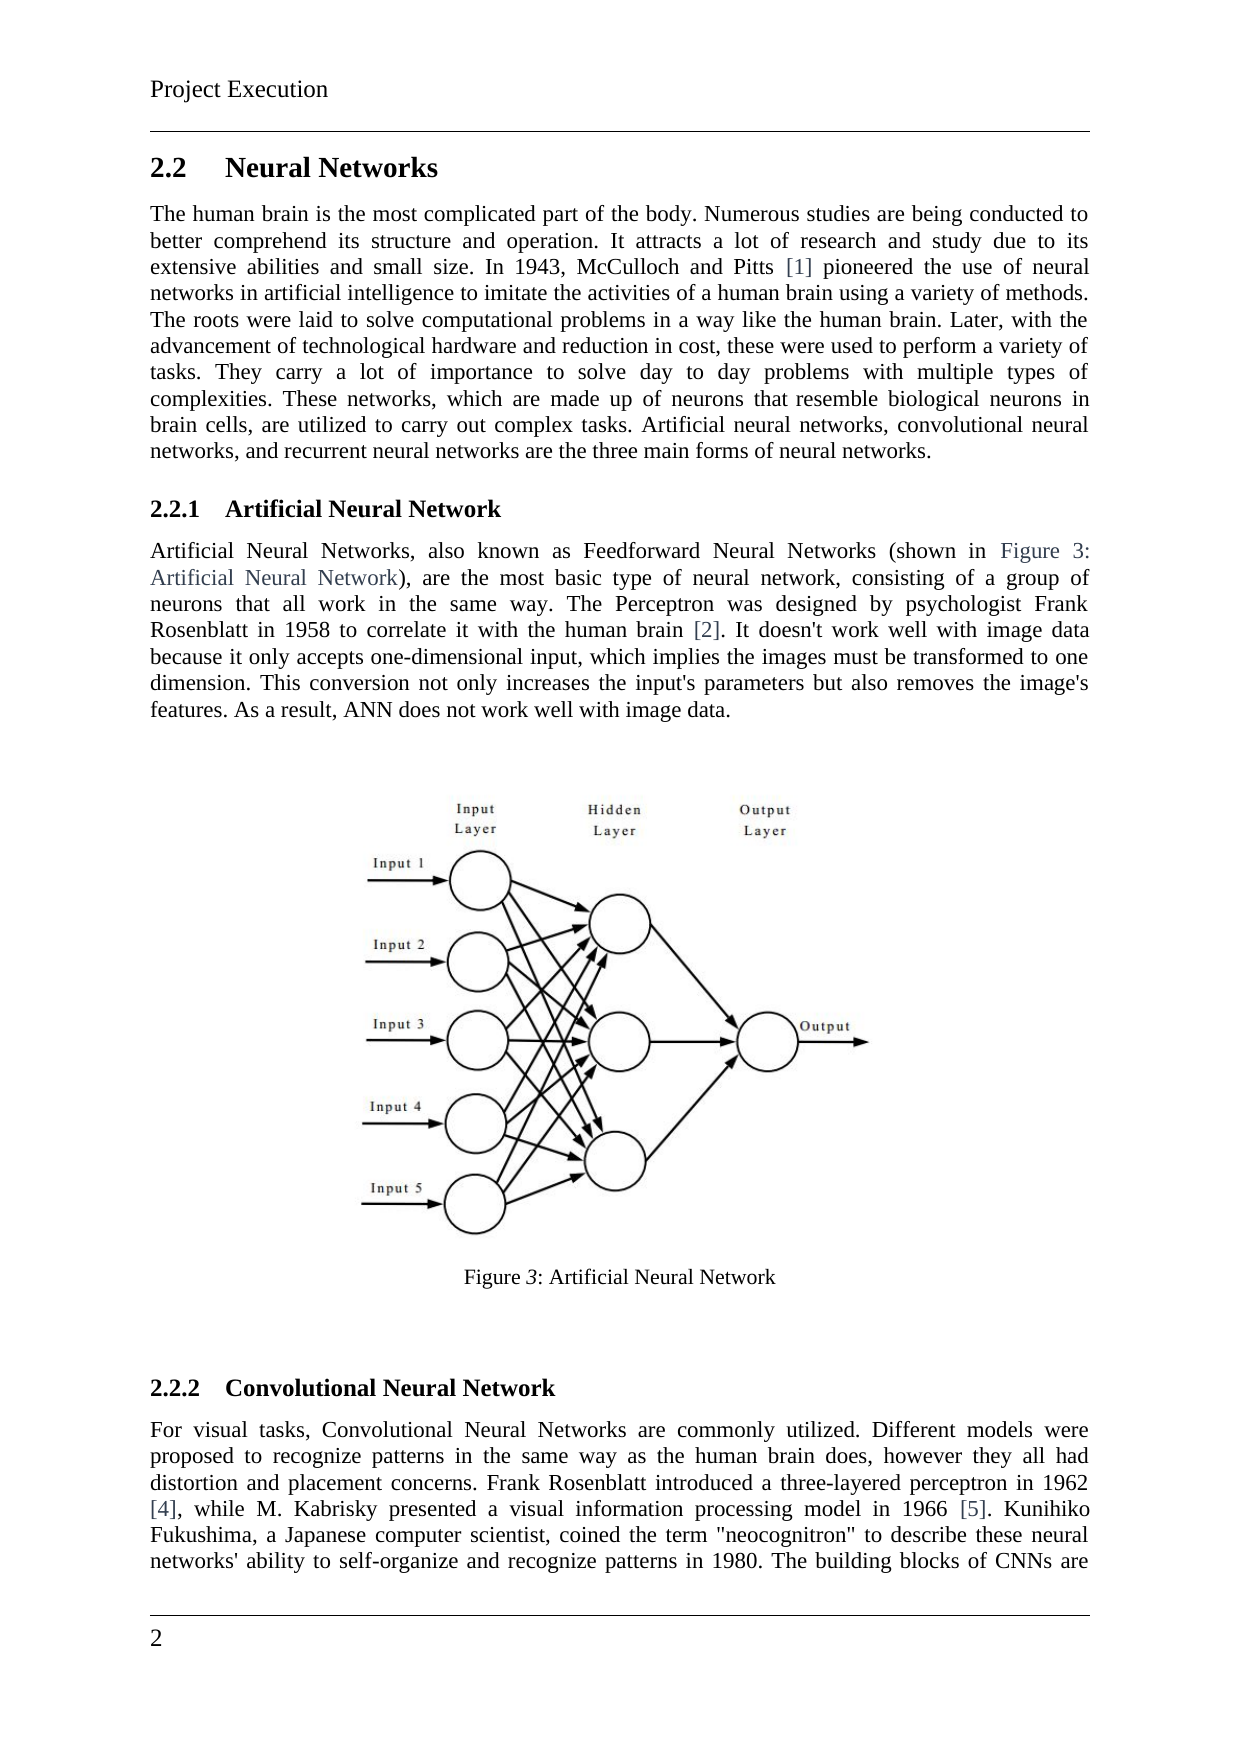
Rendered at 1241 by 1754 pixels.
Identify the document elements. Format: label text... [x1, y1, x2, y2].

text Artificial Neural Networks, also known as Feedforward Neural Networks (shown in Figure 3), are the most basic type of neural network, consisting of a group of neurons that all work in the same way. The Perceptron was designed by psychologist Frank Rosenblatt in 1958 to correlate it with the human brain [2]. It doesn't work well with image data because it only accepts one-dimensional input, which implies the images must be transformed to one dimension. This conversion not only increases the input's parameters but also removes the image's features. As a result, ANN does not work well with image data. [150, 537, 1090, 722]
text The human brain is the most complicated part of the body. Numerous studies are being conducted to better comprehend its structure and operation. It attracts a lot of research and study due to its extensive abilities and small size. In 1943, McCulloch and Pitts [1] pioneered the use of neural networks in artificial intelligence to imitate the activities of a human brain using a variety of methods. The roots were laid to solve computational problems in a way like the human brain. Later, with the advancement of technological hardware and reduction in cost, these were used to perform a variety of tasks. They carry a lot of importance to solve day to day problems with multiple types of complexities. These networks, which are made up of neurons that resemble biological neurons in brain cells, are utilized to carry out complex tasks. Artificial neural networks, convolutional neural networks, and recurrent neural networks are the three main forms of neural networks. [150, 200, 1090, 464]
subtitle 2.2 Neural Networks [150, 150, 1090, 183]
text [150, 1416, 1090, 1574]
subtitle 2.2.1 Artificial Neural Network [150, 494, 1090, 523]
subtitle 2.2.2 Convolutional Neural Network [150, 1373, 1090, 1401]
picture [330, 762, 892, 1251]
